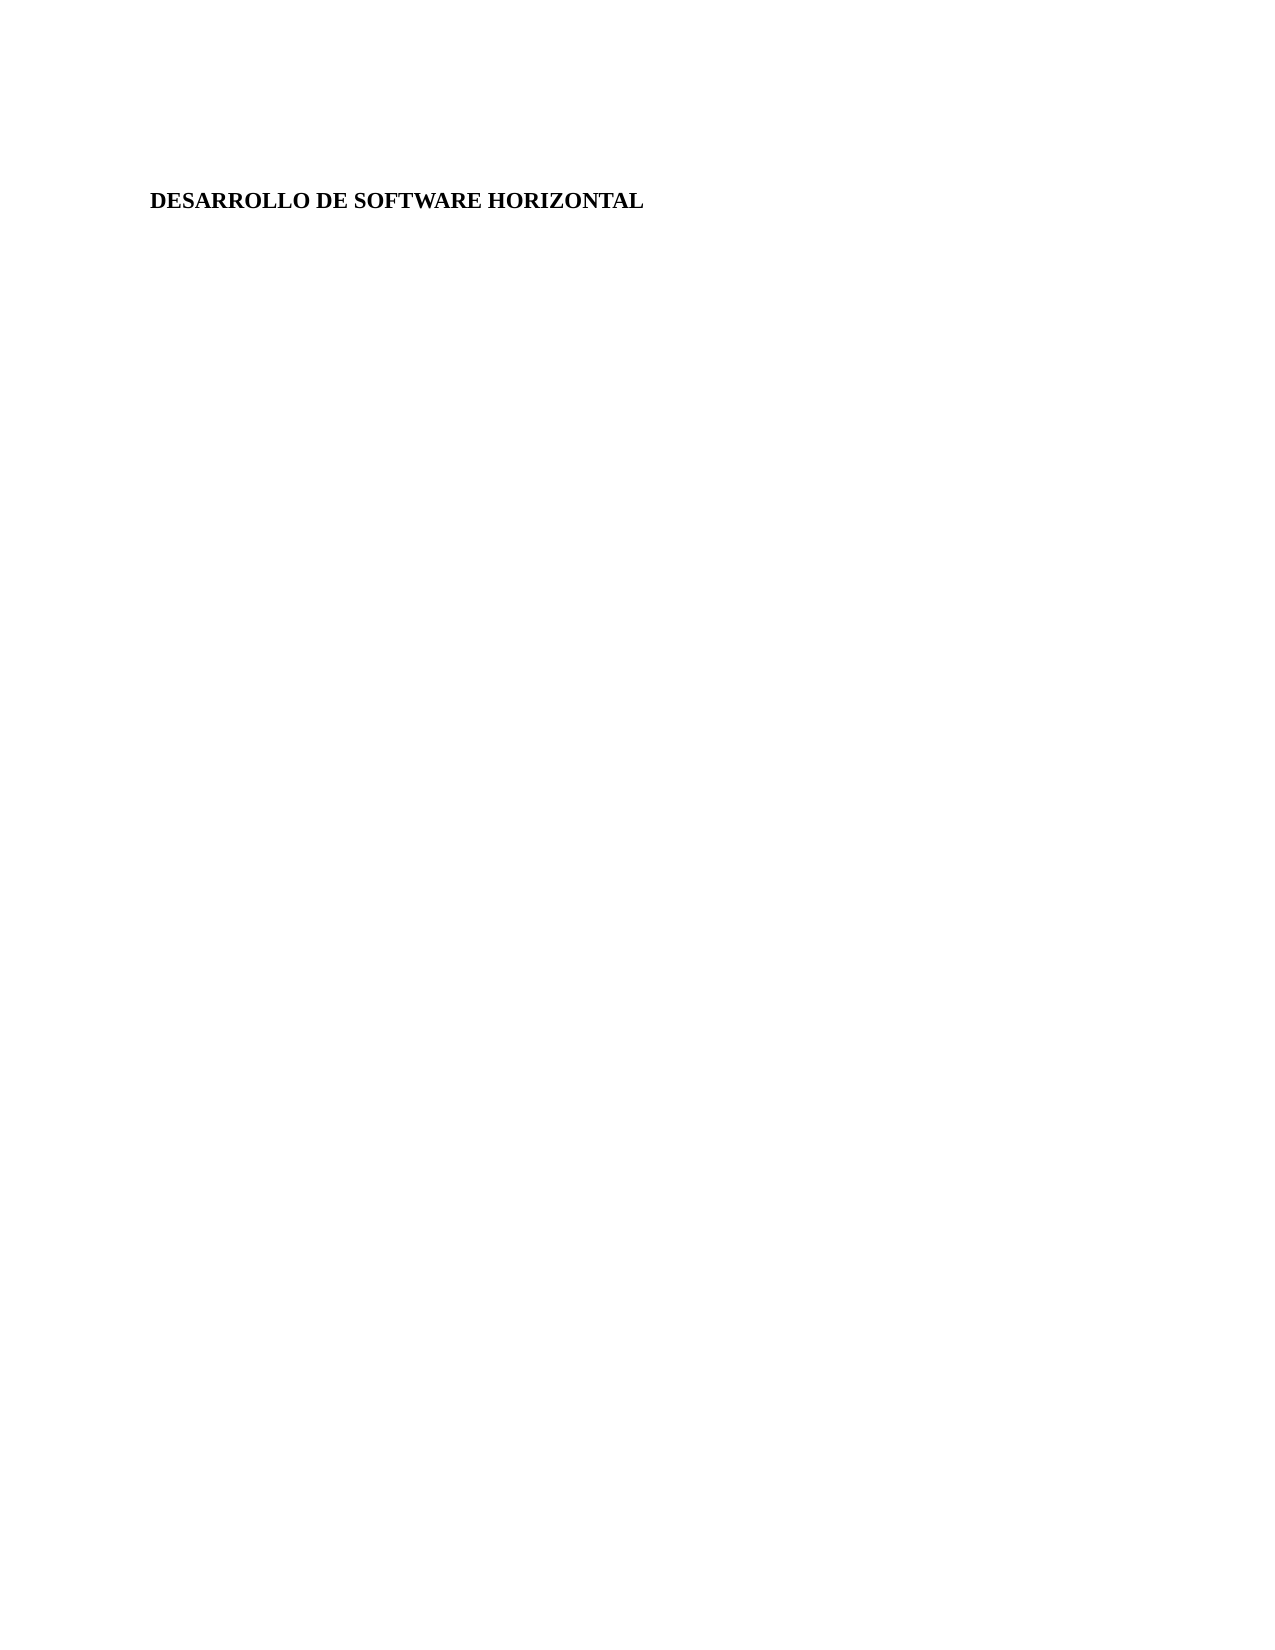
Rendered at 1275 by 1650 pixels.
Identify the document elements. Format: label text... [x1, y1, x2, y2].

subtitle DESARROLLO DE SOFTWARE HORIZONTAL [150, 187, 1125, 214]
